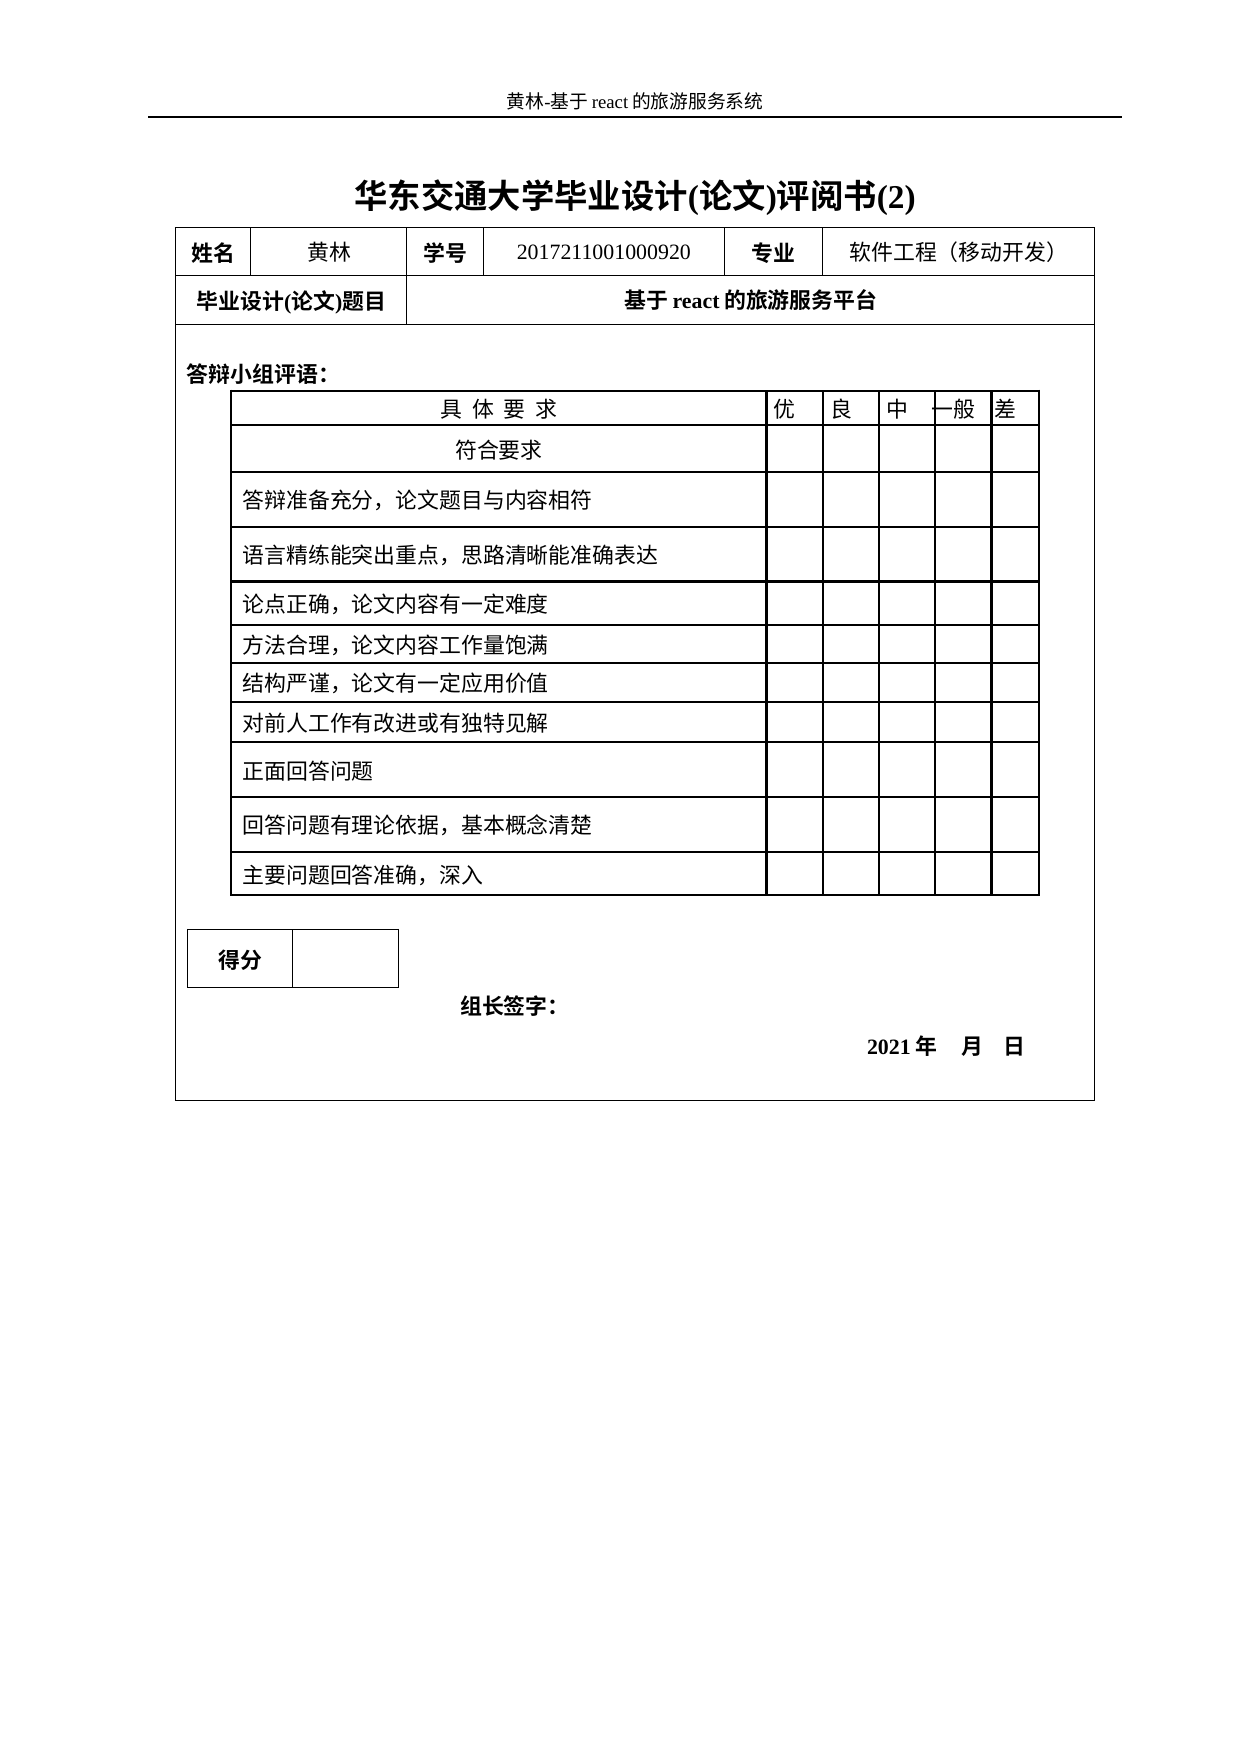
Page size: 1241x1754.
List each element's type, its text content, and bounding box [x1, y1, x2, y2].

table_header 学号 [407, 228, 483, 275]
table_cell 基于react的旅游服务平台 [407, 276, 1094, 323]
table_header 黄林 [251, 228, 406, 275]
table_header 专业 [725, 228, 822, 275]
table_cell 答辩小组评语： 组长签字： 2021年 月 日 [176, 325, 1094, 1099]
table_cell 毕业设计(论文)题目 [176, 276, 406, 323]
text 华东交通大学毕业设计(论文)评阅书(2) [148, 162, 1122, 227]
table_header 姓名 [176, 228, 250, 275]
table_header 软件工程（移动开发） [823, 228, 1094, 275]
table_header 2017211001000920 [484, 228, 724, 275]
